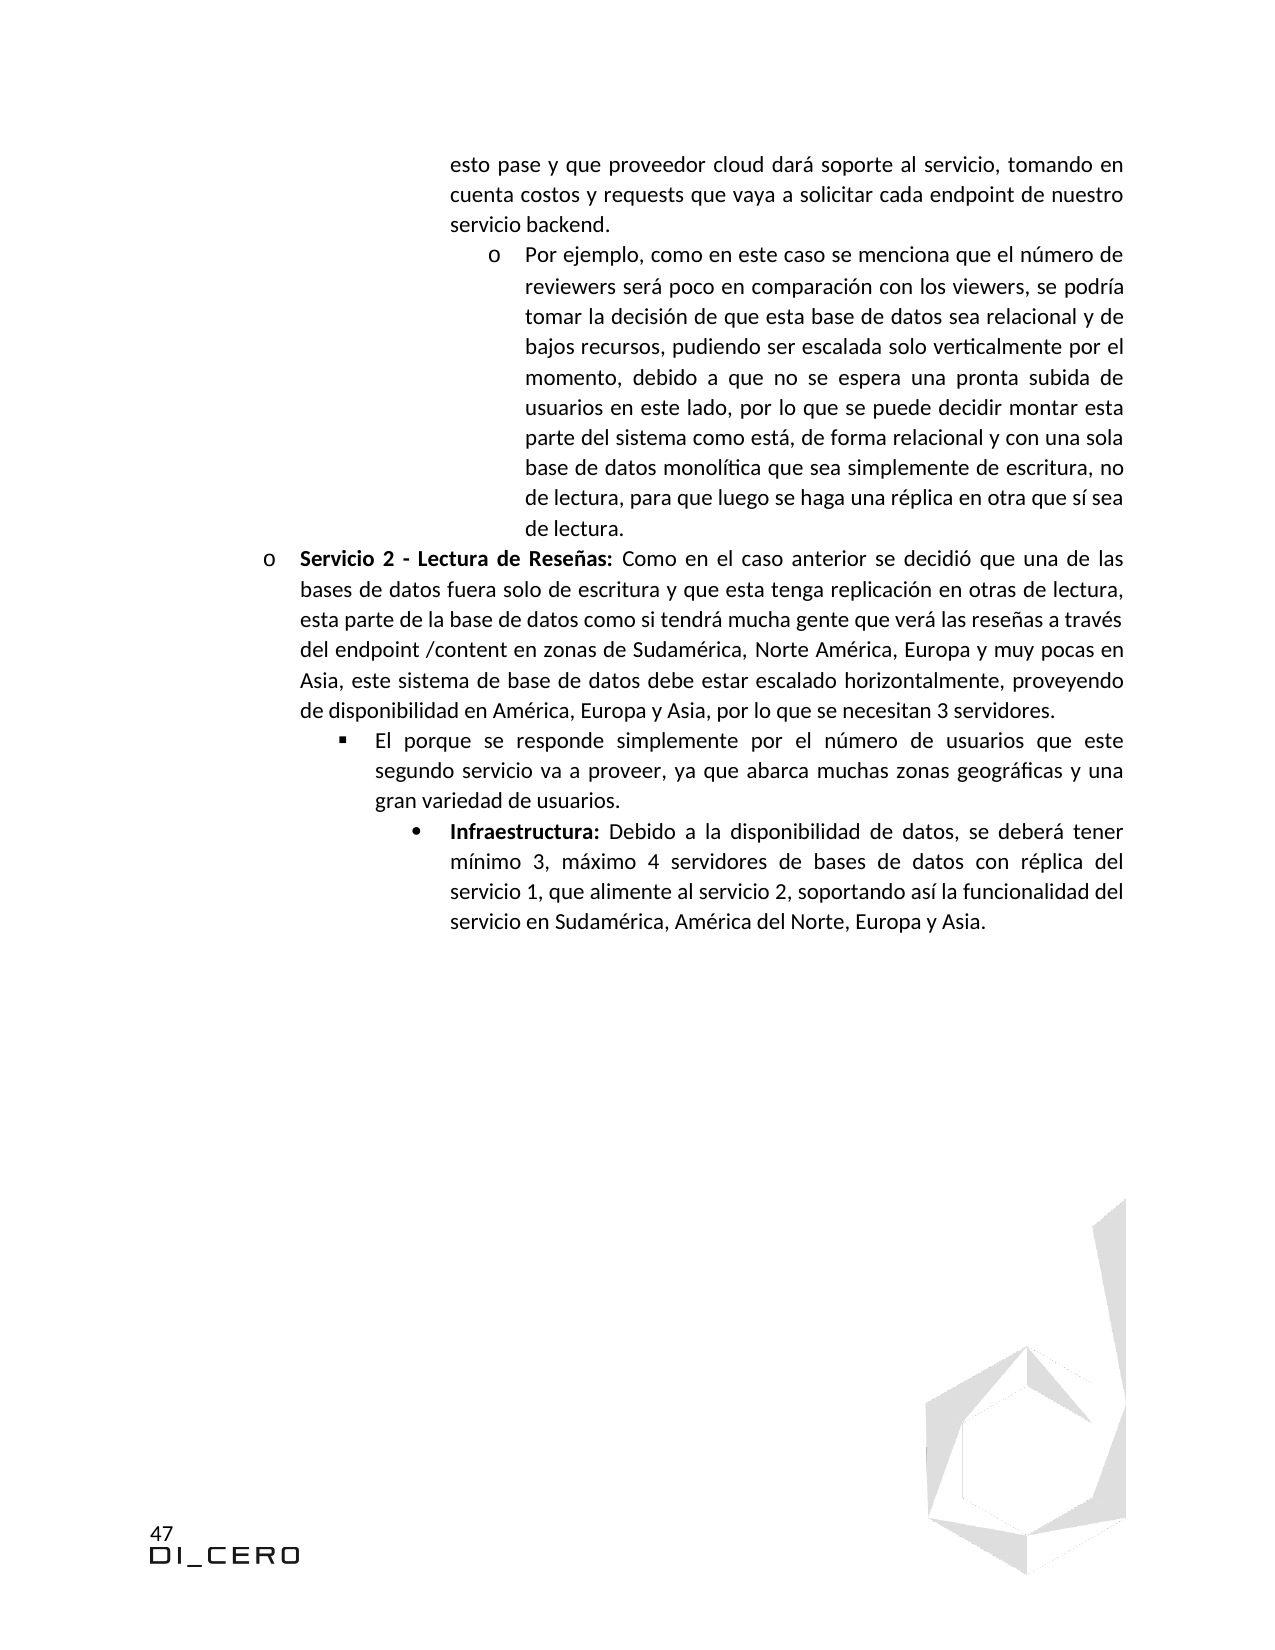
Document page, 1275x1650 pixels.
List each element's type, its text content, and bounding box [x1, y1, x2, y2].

list Servicio 2 - Lectura de Reseñas: Como en el caso anterior se decidió que una de las bases de datos fuera solo de escritura y que esta tenga replicación en otras de lectura, esta parte de la base de datos como si tendrá mucha gente que verá las reseñas a través del endpoint /content en zonas de Sudamérica, Norte América, Europa y muy pocas en Asia, este sistema de base de datos debe estar escalado horizontalmente, proveyendo de disponibilidad en América, Europa y Asia, por lo que se necesitan 3 servidores. [262, 544, 1125, 724]
picture [150, 1547, 299, 1567]
list El porque se responde simplemente por el número de usuarios que este segundo servicio va a proveer, ya que abarca muchas zonas geográficas y una gran variedad de usuarios. [337, 726, 1125, 815]
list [412, 150, 1125, 238]
list Por ejemplo, como en este caso se menciona que el número de reviewers será poco en comparación con los viewers, se podría tomar la decisión de que esta base de datos sea relacional y de bajos recursos, pudiendo ser escalada solo verticalmente por el momento, debido a que no se espera una pronta subida de usuarios en este lado, por lo que se puede decidir montar esta parte del sistema como está, de forma relacional y con una sola base de datos monolítica que sea simplemente de escritura, no de lectura, para que luego se haga una réplica en otra que sí sea de lectura. [487, 241, 1125, 542]
picture [925, 1198, 1126, 1575]
list Infraestructura: Debido a la disponibilidad de datos, se deberá tener mínimo 3, máximo 4 servidores de bases de datos con réplica del servicio 1, que alimente al servicio 2, soportando así la funcionalidad del servicio en Sudamérica, América del Norte, Europa y Asia. [412, 817, 1125, 936]
